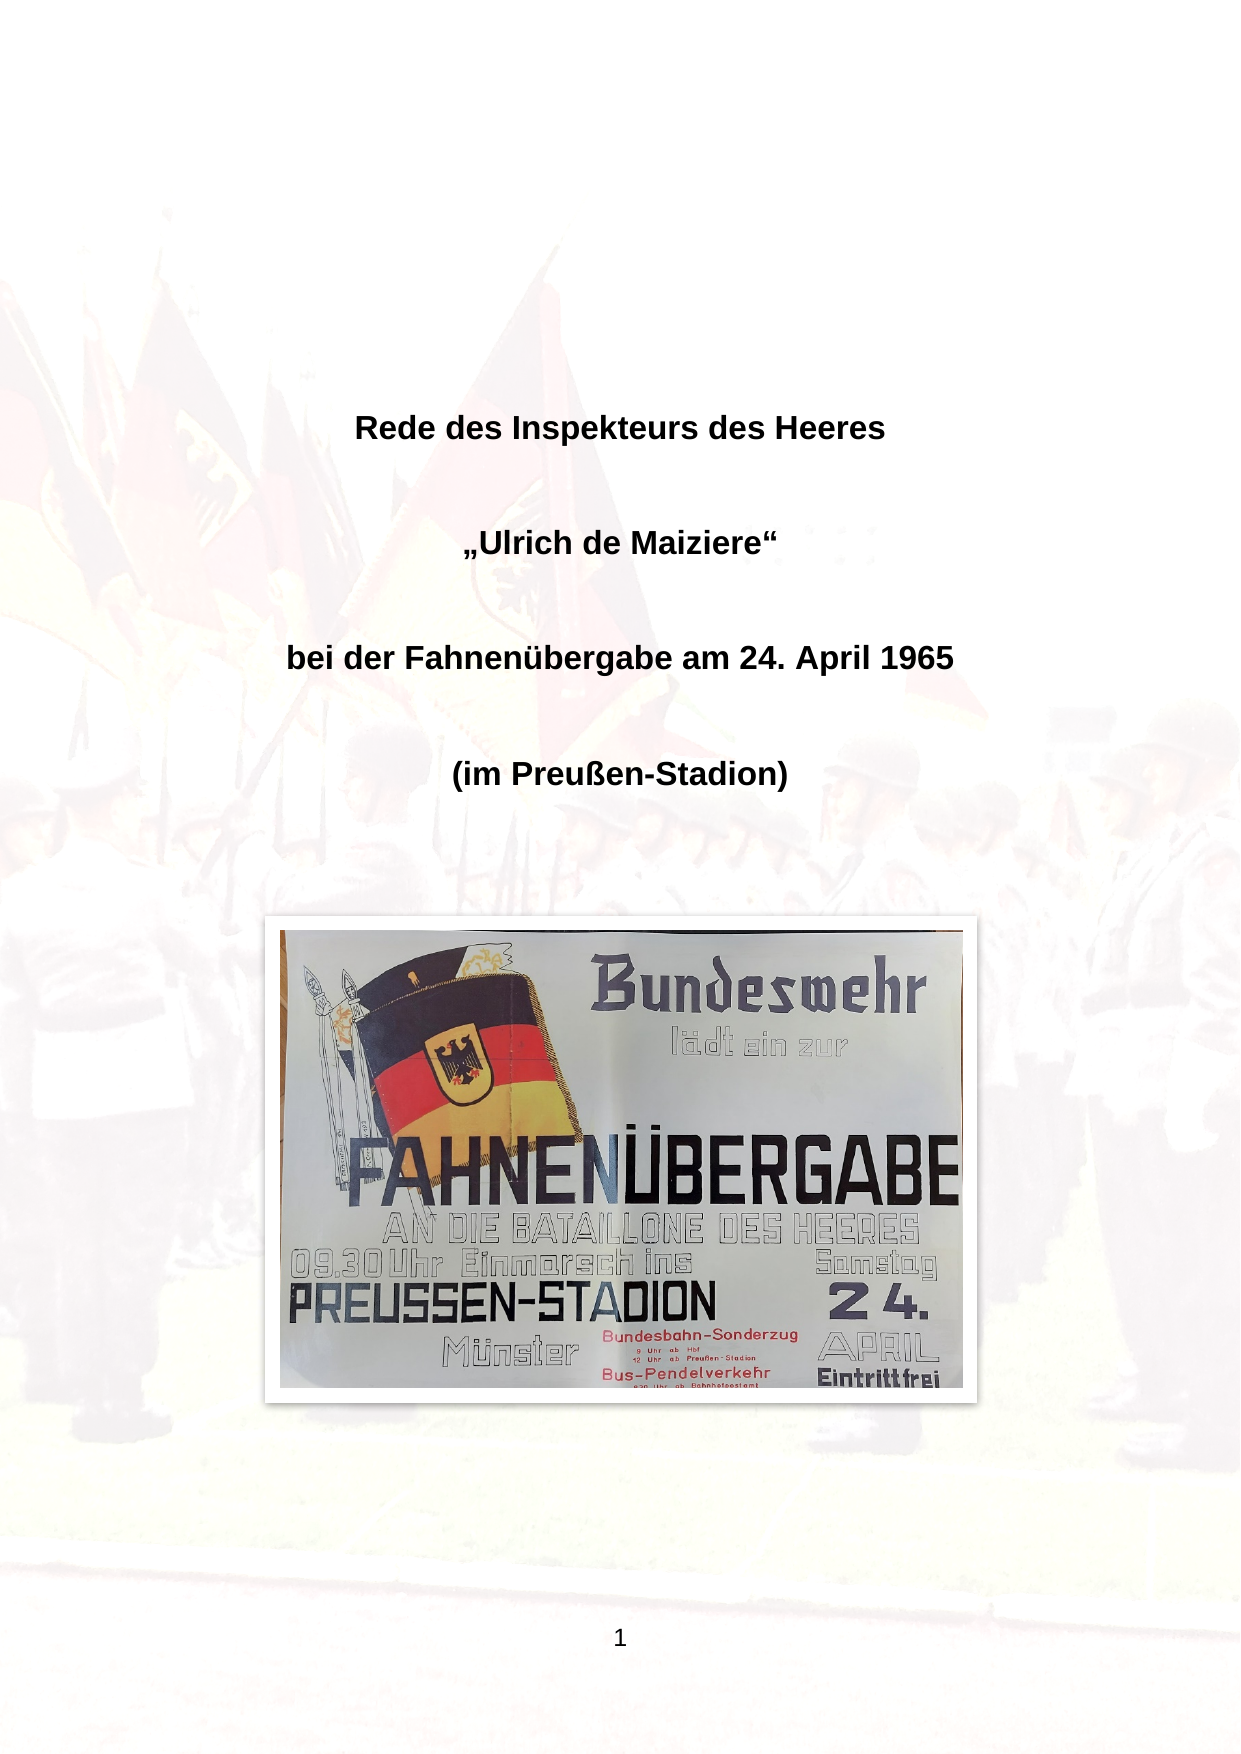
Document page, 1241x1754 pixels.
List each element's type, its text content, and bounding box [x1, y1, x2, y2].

picture [280, 930, 963, 1388]
text „Ulrich de Maiziere“ [148, 523, 1092, 562]
text bei der Fahnenübergabe am 24. April 1965 [148, 638, 1092, 677]
text (im Preußen-Stadion) [148, 754, 1092, 792]
text Rede des Inspekteurs des Heeres [148, 408, 1092, 446]
